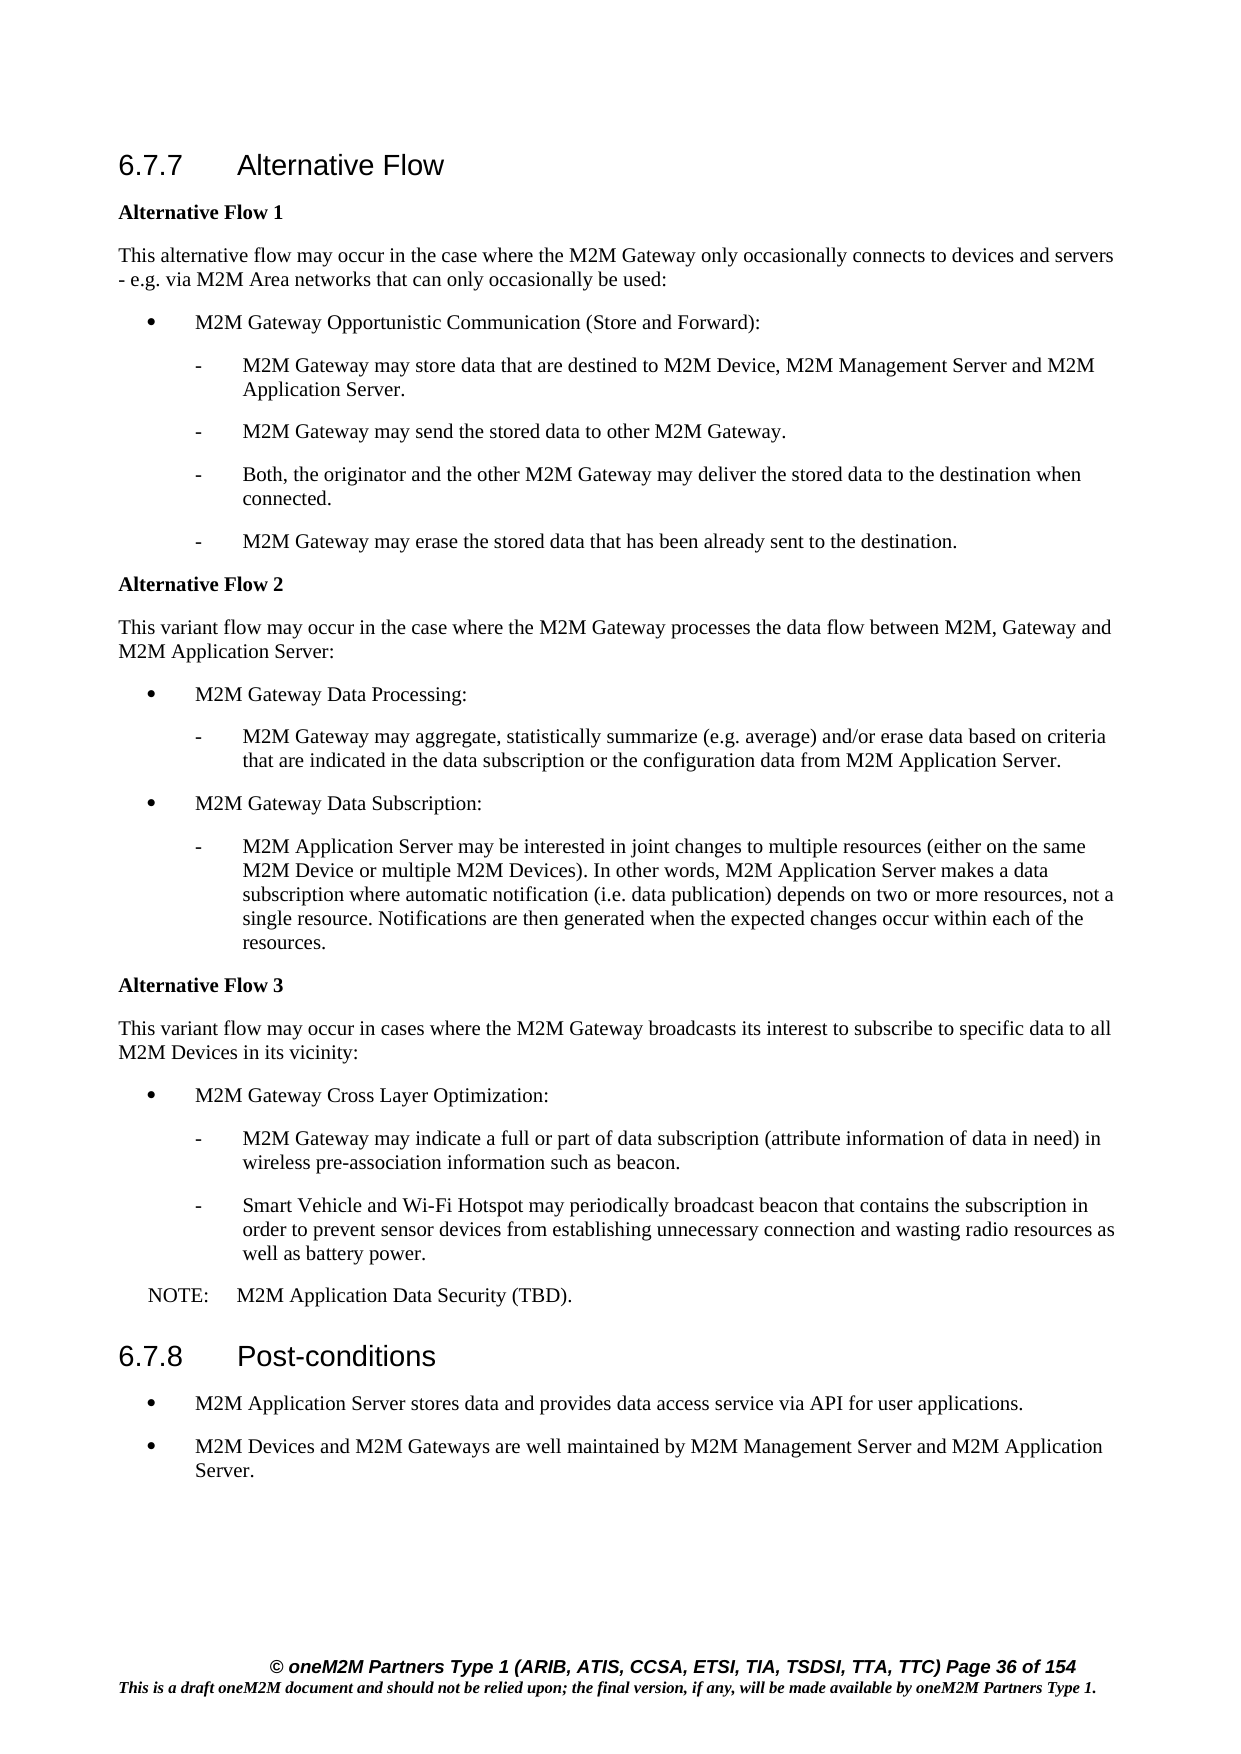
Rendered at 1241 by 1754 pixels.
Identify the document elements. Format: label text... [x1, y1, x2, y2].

text NOTE: M2M Application Data Security (TBD). [148, 1283, 1122, 1307]
text M2M Application Server stores data and provides data access service via API for user applications. [148, 1391, 1122, 1415]
text M2M Gateway Cross Layer Optimization: [148, 1083, 1122, 1107]
text M2M Gateway Data Subscription: [148, 791, 1122, 815]
text M2M Gateway Data Processing: [148, 682, 1122, 706]
text This variant flow may occur in the case where the M2M Gateway processes the data flow between M2M, Gateway and M2M Application Server: [118, 615, 1122, 663]
text M2M Application Server may be interested in joint changes to multiple resources (either on the same M2M Device or multiple M2M Devices). In other words, M2M Application Server makes a data subscription where automatic notification (i.e. data publication) depends on two or more resources, not a single resource. Notifications are then generated when the expected changes occur within each of the resources. [195, 834, 1122, 954]
text M2M Gateway Opportunistic Communication (Store and Forward): [148, 310, 1122, 334]
text This alternative flow may occur in the case where the M2M Gateway only occasionally connects to devices and servers - e.g. via M2M Area networks that can only occasionally be used: [118, 243, 1122, 291]
text This variant flow may occur in cases where the M2M Gateway broadcasts its interest to subscribe to specific data to all M2M Devices in its vicinity: [118, 1016, 1122, 1064]
text M2M Gateway may aggregate, statistically summarize (e.g. average) and/or erase data based on criteria that are indicated in the data subscription or the configuration data from M2M Application Server. [195, 724, 1122, 772]
text Alternative Flow 1 [118, 200, 1122, 224]
text Smart Vehicle and Wi-Fi Hotspot may periodically broadcast beacon that contains the subscription in order to prevent sensor devices from establishing unnecessary connection and wasting radio resources as well as battery power. [195, 1192, 1122, 1265]
text M2M Gateway may indicate a full or part of data subscription (attribute information of data in need) in wireless pre-association information such as beacon. [195, 1126, 1122, 1174]
subtitle Post-conditions [118, 1339, 1122, 1372]
text M2M Gateway may send the stored data to other M2M Gateway. [195, 419, 1122, 443]
text Alternative Flow 3 [118, 973, 1122, 997]
text M2M Gateway may erase the stored data that has been already sent to the destination. [195, 529, 1122, 553]
text Both, the originator and the other M2M Gateway may deliver the stored data to the destination when connected. [195, 462, 1122, 510]
subtitle Alternative Flow [118, 148, 1122, 181]
text M2M Devices and M2M Gateways are well maintained by M2M Management Server and M2M Application Server. [148, 1434, 1122, 1482]
text M2M Gateway may store data that are destined to M2M Device, M2M Management Server and M2M Application Server. [195, 352, 1122, 401]
text Alternative Flow 2 [118, 572, 1122, 596]
